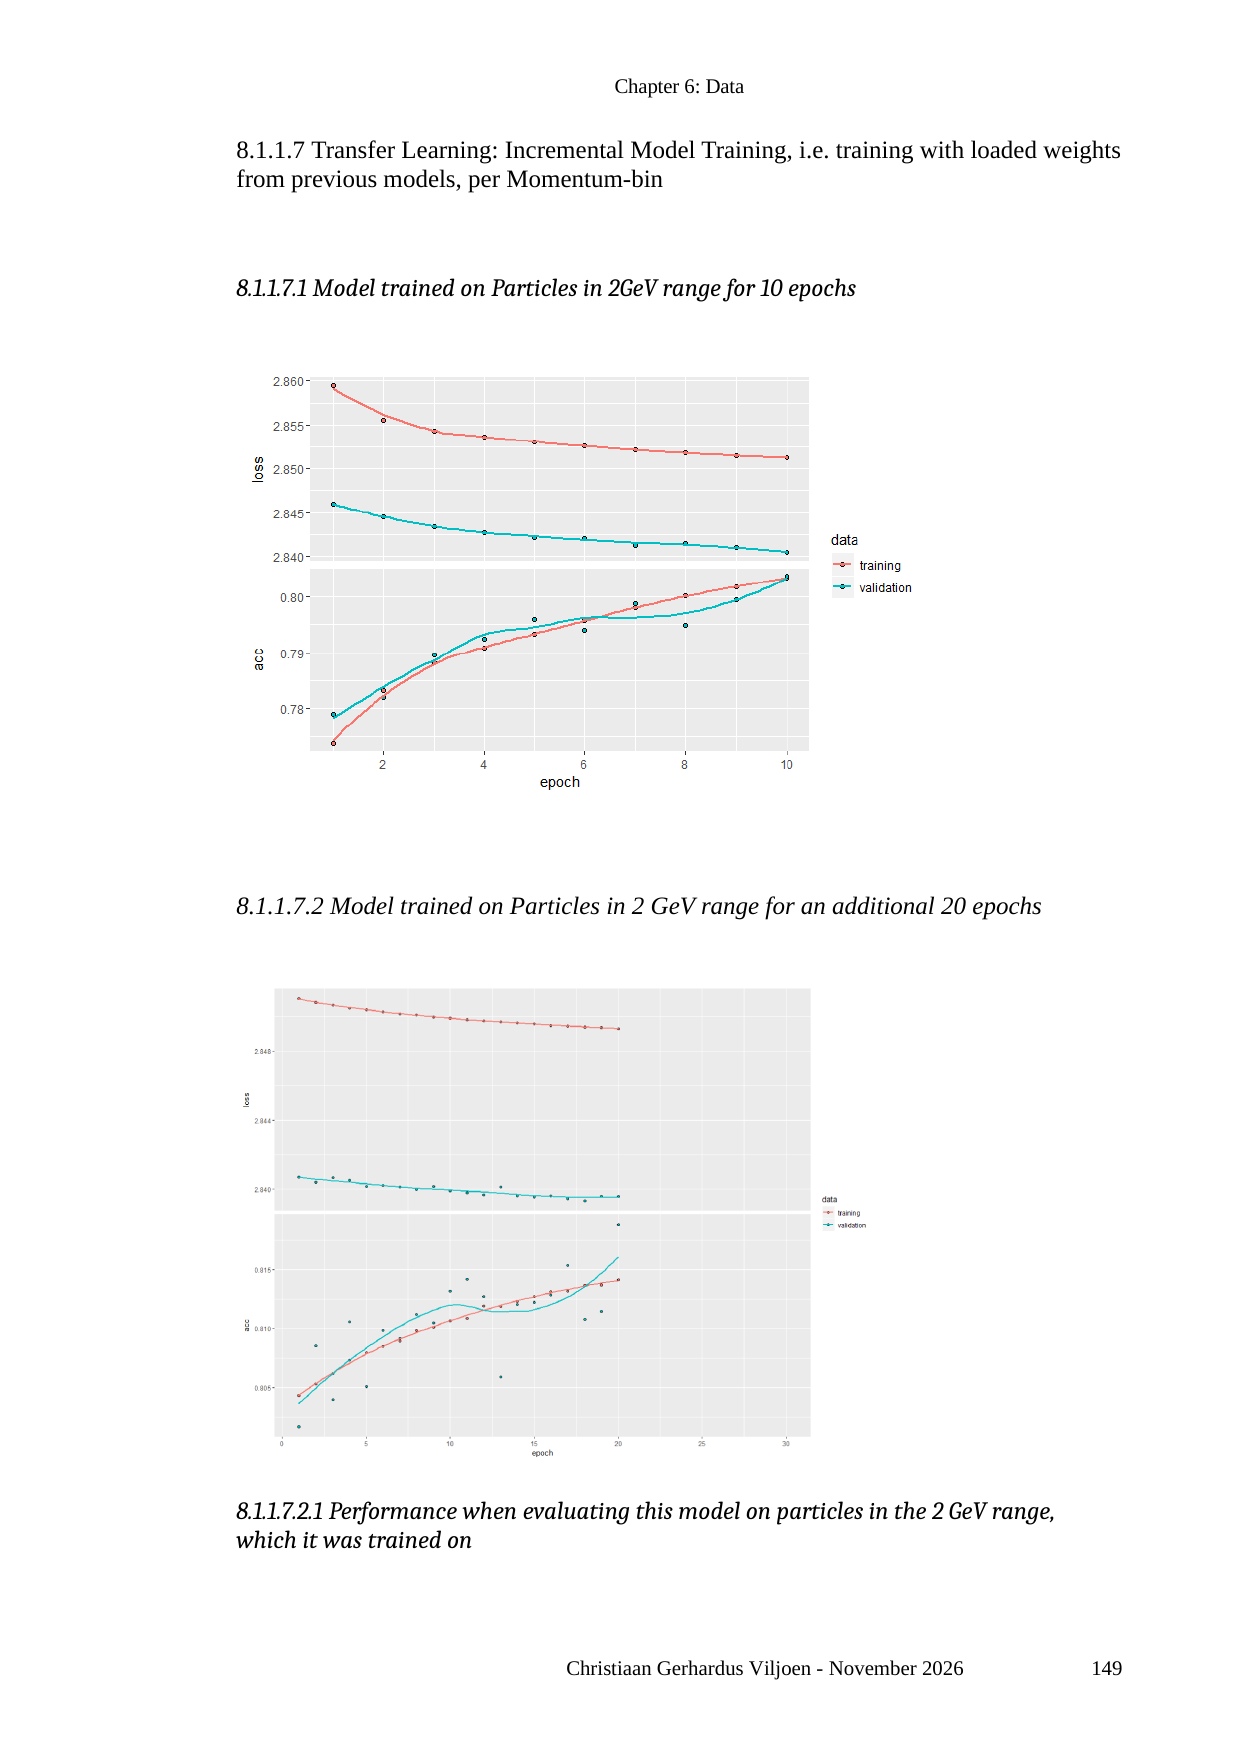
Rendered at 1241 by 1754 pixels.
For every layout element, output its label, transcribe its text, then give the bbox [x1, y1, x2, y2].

picture [236, 370, 926, 796]
subtitle Model trained on Particles in 2 GeV range for an additional 20 epochs [236, 891, 1122, 919]
subtitle Transfer Learning: Incremental Model Training, i.e. training with loaded weights from previous models, per Momentum-bin [236, 135, 1122, 193]
subtitle Model trained on Particles in 2GeV range for 10 epochs [236, 273, 1122, 302]
picture [236, 987, 872, 1458]
subtitle Performance when evaluating this model on particles in the 2 GeV range, which it was trained on [236, 1497, 1122, 1555]
